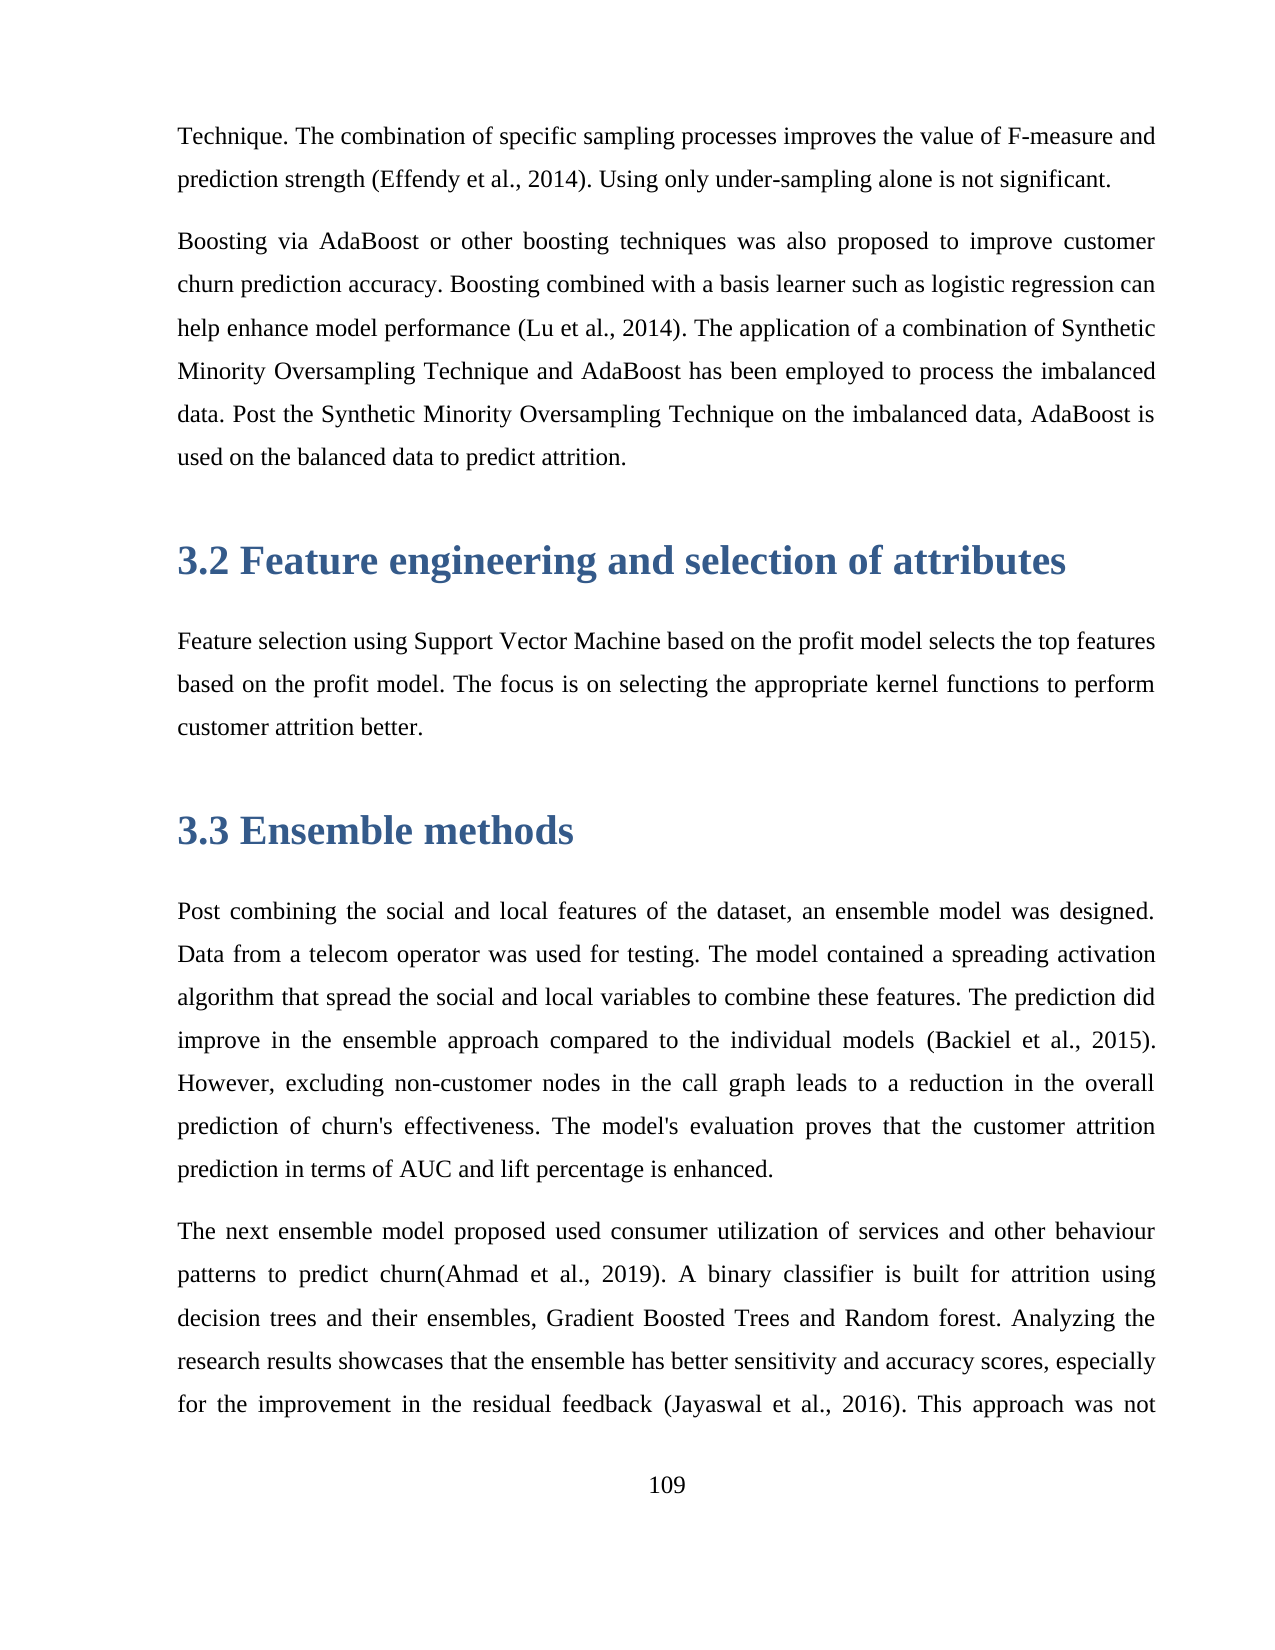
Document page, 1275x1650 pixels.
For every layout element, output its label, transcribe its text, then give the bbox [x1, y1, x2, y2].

subtitle 3.2 Feature engineering and selection of attributes [177, 535, 1156, 583]
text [177, 1216, 1156, 1418]
subtitle 3.3 Ensemble methods [177, 805, 1156, 853]
text Post combining the social and local features of the dataset, an ensemble model was designed. Data from a telecom operator was used for testing. The model contained a spreading activation algorithm that spread the social and local variables to combine these features. The prediction did improve in the ensemble approach compared to the individual models (Backiel et al., 2015). However, excluding non-customer nodes in the call graph leads to a reduction in the overall prediction of churn's effectiveness. The model's evaluation proves that the customer attrition prediction in terms of AUC and lift percentage is enhanced. [177, 896, 1156, 1183]
text Boosting via AdaBoost or other boosting techniques was also proposed to improve customer churn prediction accuracy. Boosting combined with a basis learner such as logistic regression can help enhance model performance (Lu et al., 2014). The application of a combination of Synthetic Minority Oversampling Technique and AdaBoost has been employed to process the imbalanced data. Post the Synthetic Minority Oversampling Technique on the imbalanced data, AdaBoost is used on the balanced data to predict attrition. [177, 226, 1156, 471]
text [177, 121, 1156, 193]
text Feature selection using Support Vector Machine based on the profit model selects the top features based on the profit model. The focus is on selecting the appropriate kernel functions to perform customer attrition better. [177, 626, 1156, 741]
